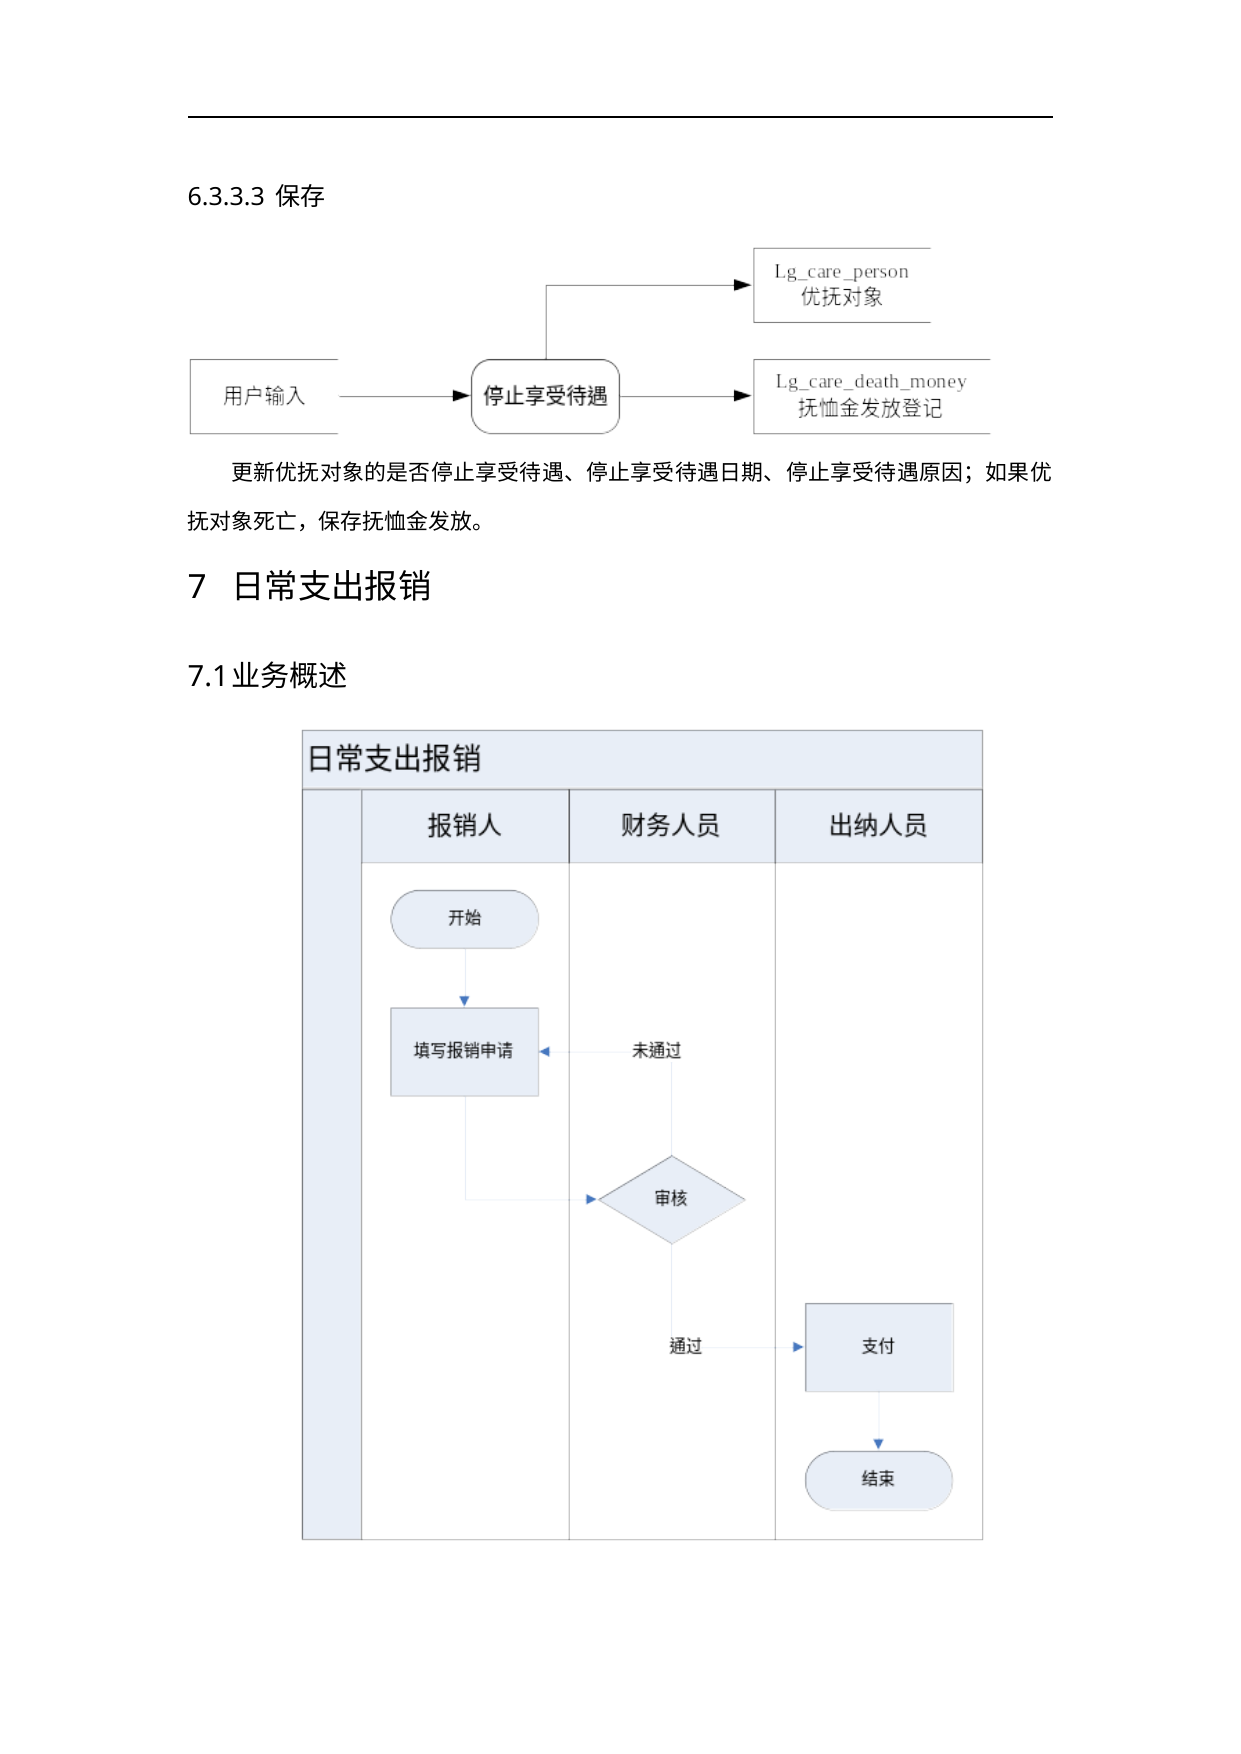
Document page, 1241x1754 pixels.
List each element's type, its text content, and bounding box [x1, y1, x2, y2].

text 更新优抚对象的是否停止享受待遇、停止享受待遇日期、停止享受待遇原因；如果优抚对象死亡，保存抚恤金发放。 [187, 455, 1053, 536]
subtitle 业务概述 [187, 641, 1053, 706]
subtitle 保存 [187, 162, 1053, 227]
subtitle 日常支出报销 [187, 552, 1053, 617]
